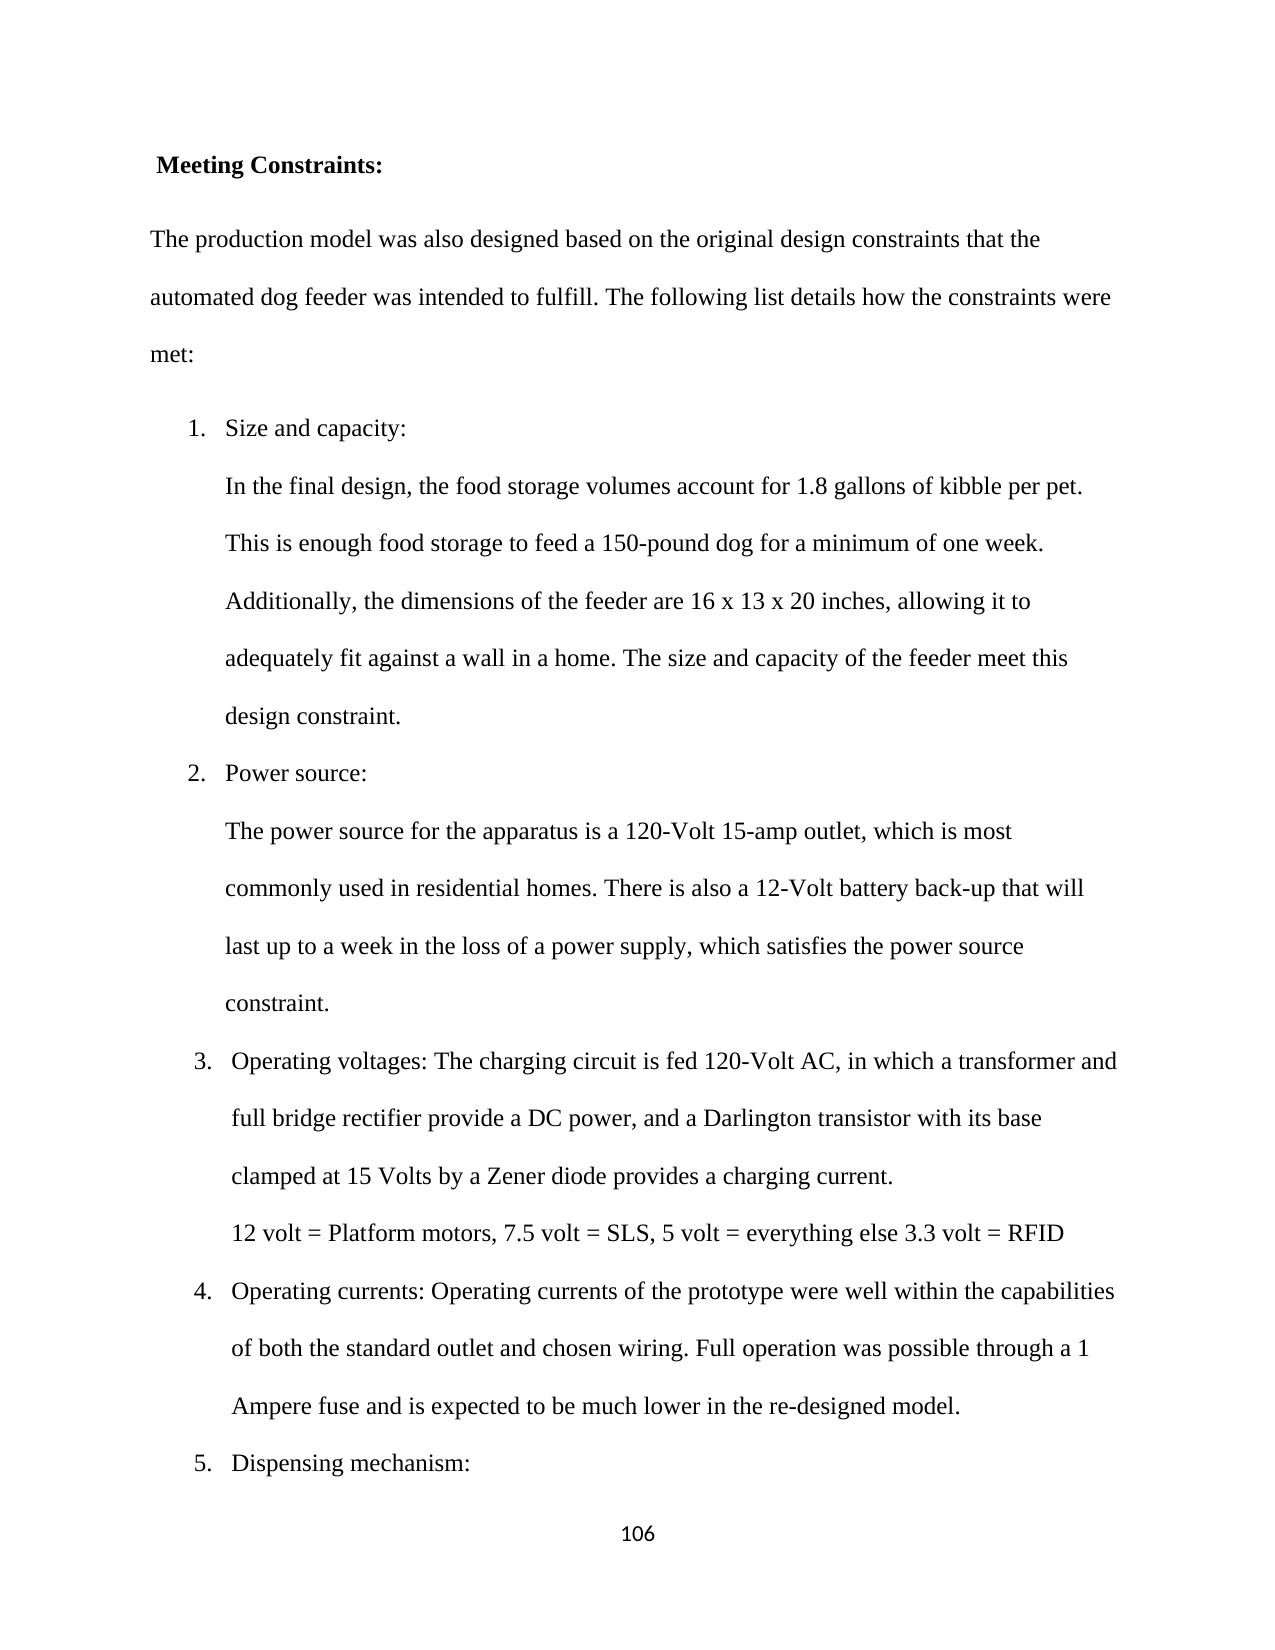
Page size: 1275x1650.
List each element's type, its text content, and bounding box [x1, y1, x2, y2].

list Operating voltages: The charging circuit is fed 120-Volt AC, in which a transformer and full bridge rectifier provide a DC power, and a Darlington transistor with its base clamped at 15 Volts by a Zener diode provides a charging current. [194, 1046, 1125, 1189]
list 12 volt = Platform motors, 7.5 volt = SLS, 5 volt = everything else 3.3 volt = RFID [231, 1218, 1125, 1247]
text Meeting Constraints: [150, 150, 1125, 179]
text The production model was also designed based on the original design constraints that the automated dog feeder was intended to fulfill. The following list details how the constraints were met: [150, 224, 1125, 368]
list Dispensing mechanism: [194, 1448, 1125, 1477]
list Operating currents: Operating currents of the prototype were well within the capabilities of both the standard outlet and chosen wiring. Full operation was possible through a 1 Ampere fuse and is expected to be much lower in the re-designed model. [194, 1276, 1125, 1419]
list Size and capacity: [187, 413, 1125, 442]
list The power source for the apparatus is a 120-Volt 15-amp outlet, which is most commonly used in residential homes. There is also a 12-Volt battery back-up that will last up to a week in the loss of a power supply, which satisfies the power source constraint. [225, 816, 1125, 1017]
list Power source: [187, 758, 1125, 787]
list In the final design, the food storage volumes account for 1.8 gallons of kibble per pet. This is enough food storage to feed a 150-pound dog for a minimum of one week. Additionally, the dimensions of the feeder are 16 x 13 x 20 inches, allowing it to adequately fit against a wall in a home. The size and capacity of the feeder meet this design constraint. [225, 471, 1125, 729]
